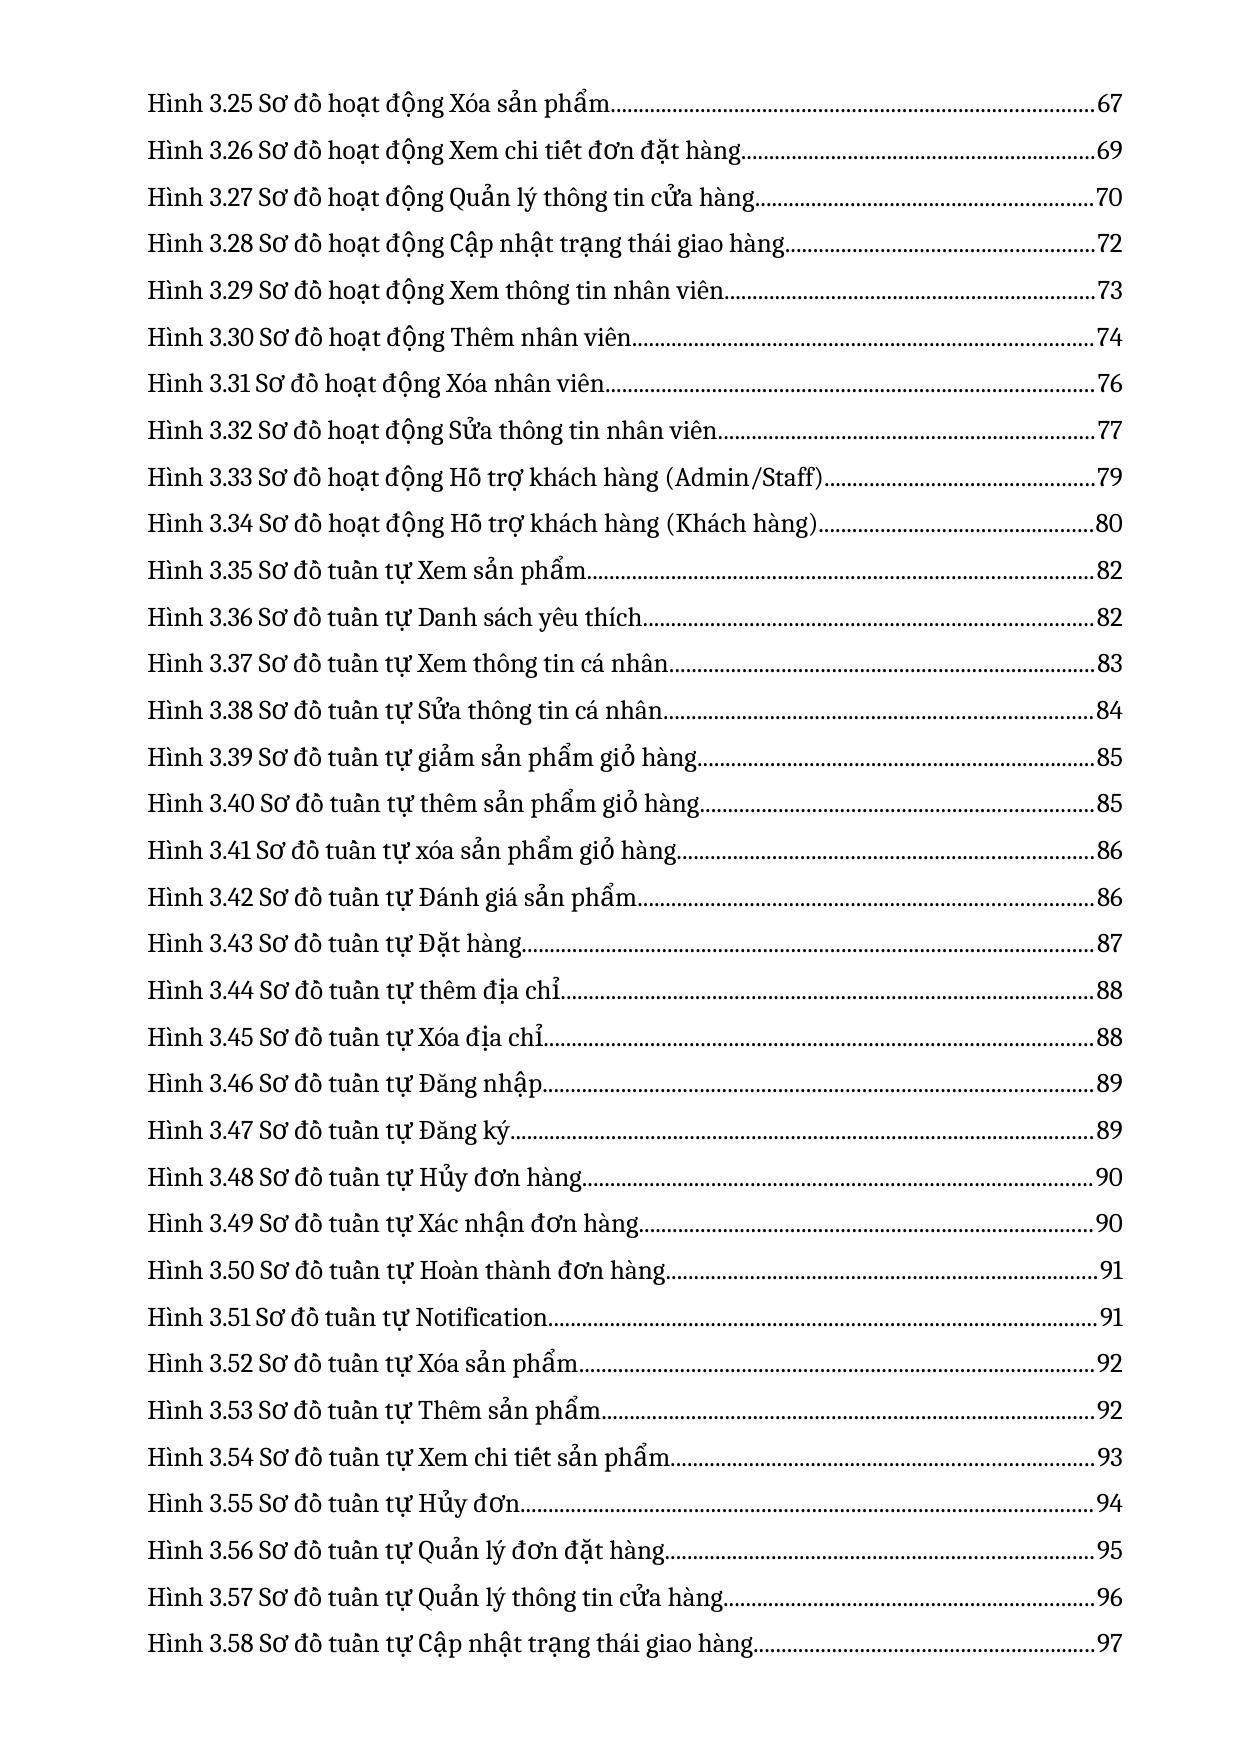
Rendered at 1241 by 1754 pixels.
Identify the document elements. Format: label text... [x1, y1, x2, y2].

text Hình 3.30 Sơ đồ hoạt động Thêm nhân viên 74 [147, 322, 1123, 353]
text Hình 3.42 Sơ đồ tuần tự Đánh giá sản phẩm 86 [147, 882, 1123, 913]
text Hình 3.32 Sơ đồ hoạt động Sửa thông tin nhân viên 77 [147, 415, 1123, 446]
text Hình 3.37 Sơ đồ tuần tự Xem thông tin cá nhân 83 [147, 648, 1123, 680]
text Hình 3.58 Sơ đồ tuần tự Cập nhật trạng thái giao hàng 97 [147, 1628, 1123, 1660]
text Hình 3.26 Sơ đồ hoạt động Xem chi tiết đơn đặt hàng 69 [147, 135, 1123, 166]
text Hình 3.45 Sơ đồ tuần tự Xóa địa chỉ 88 [147, 1022, 1123, 1053]
text Hình 3.46 Sơ đồ tuần tự Đăng nhập 89 [147, 1068, 1123, 1100]
text Hình 3.33 Sơ đồ hoạt động Hỗ trợ khách hàng (Admin/Staff) 79 [147, 462, 1123, 493]
text Hình 3.40 Sơ đồ tuần tự thêm sản phẩm giỏ hàng 85 [147, 788, 1123, 820]
text Hình 3.28 Sơ đồ hoạt động Cập nhật trạng thái giao hàng 72 [147, 228, 1123, 260]
text Hình 3.49 Sơ đồ tuần tự Xác nhận đơn hàng 90 [147, 1208, 1123, 1240]
text Hình 3.53 Sơ đồ tuần tự Thêm sản phẩm 92 [147, 1395, 1123, 1426]
text Hình 3.51 Sơ đồ tuần tự Notification 91 [147, 1302, 1123, 1333]
text Hình 3.36 Sơ đồ tuần tự Danh sách yêu thích 82 [147, 602, 1123, 633]
text Hình 3.31 Sơ đồ hoạt động Xóa nhân viên 76 [147, 368, 1123, 400]
text Hình 3.34 Sơ đồ hoạt động Hỗ trợ khách hàng (Khách hàng) 80 [147, 508, 1123, 540]
text Hình 3.54 Sơ đồ tuần tự Xem chi tiết sản phẩm 93 [147, 1442, 1123, 1473]
text Hình 3.55 Sơ đồ tuần tự Hủy đơn 94 [147, 1488, 1123, 1520]
text Hình 3.38 Sơ đồ tuần tự Sửa thông tin cá nhân 84 [147, 695, 1123, 726]
text Hình 3.44 Sơ đồ tuần tự thêm địa chỉ 88 [147, 975, 1123, 1006]
text Hình 3.25 Sơ đồ hoạt động Xóa sản phẩm 67 [147, 88, 1123, 120]
text Hình 3.41 Sơ đồ tuần tự xóa sản phẩm giỏ hàng 86 [147, 835, 1123, 866]
text Hình 3.57 Sơ đồ tuần tự Quản lý thông tin cửa hàng 96 [147, 1582, 1123, 1613]
text Hình 3.50 Sơ đồ tuần tự Hoàn thành đơn hàng 91 [147, 1255, 1123, 1286]
text Hình 3.52 Sơ đồ tuần tự Xóa sản phẩm 92 [147, 1348, 1123, 1380]
text Hình 3.43 Sơ đồ tuần tự Đặt hàng 87 [147, 928, 1123, 960]
text Hình 3.29 Sơ đồ hoạt động Xem thông tin nhân viên 73 [147, 275, 1123, 306]
text Hình 3.35 Sơ đồ tuần tự Xem sản phẩm 82 [147, 555, 1123, 586]
text Hình 3.56 Sơ đồ tuần tự Quản lý đơn đặt hàng 95 [147, 1535, 1123, 1566]
text Hình 3.27 Sơ đồ hoạt động Quản lý thông tin cửa hàng 70 [147, 182, 1123, 213]
text Hình 3.48 Sơ đồ tuần tự Hủy đơn hàng 90 [147, 1162, 1123, 1193]
text Hình 3.39 Sơ đồ tuần tự giảm sản phẩm giỏ hàng 85 [147, 742, 1123, 773]
text Hình 3.47 Sơ đồ tuần tự Đăng ký 89 [147, 1115, 1123, 1146]
